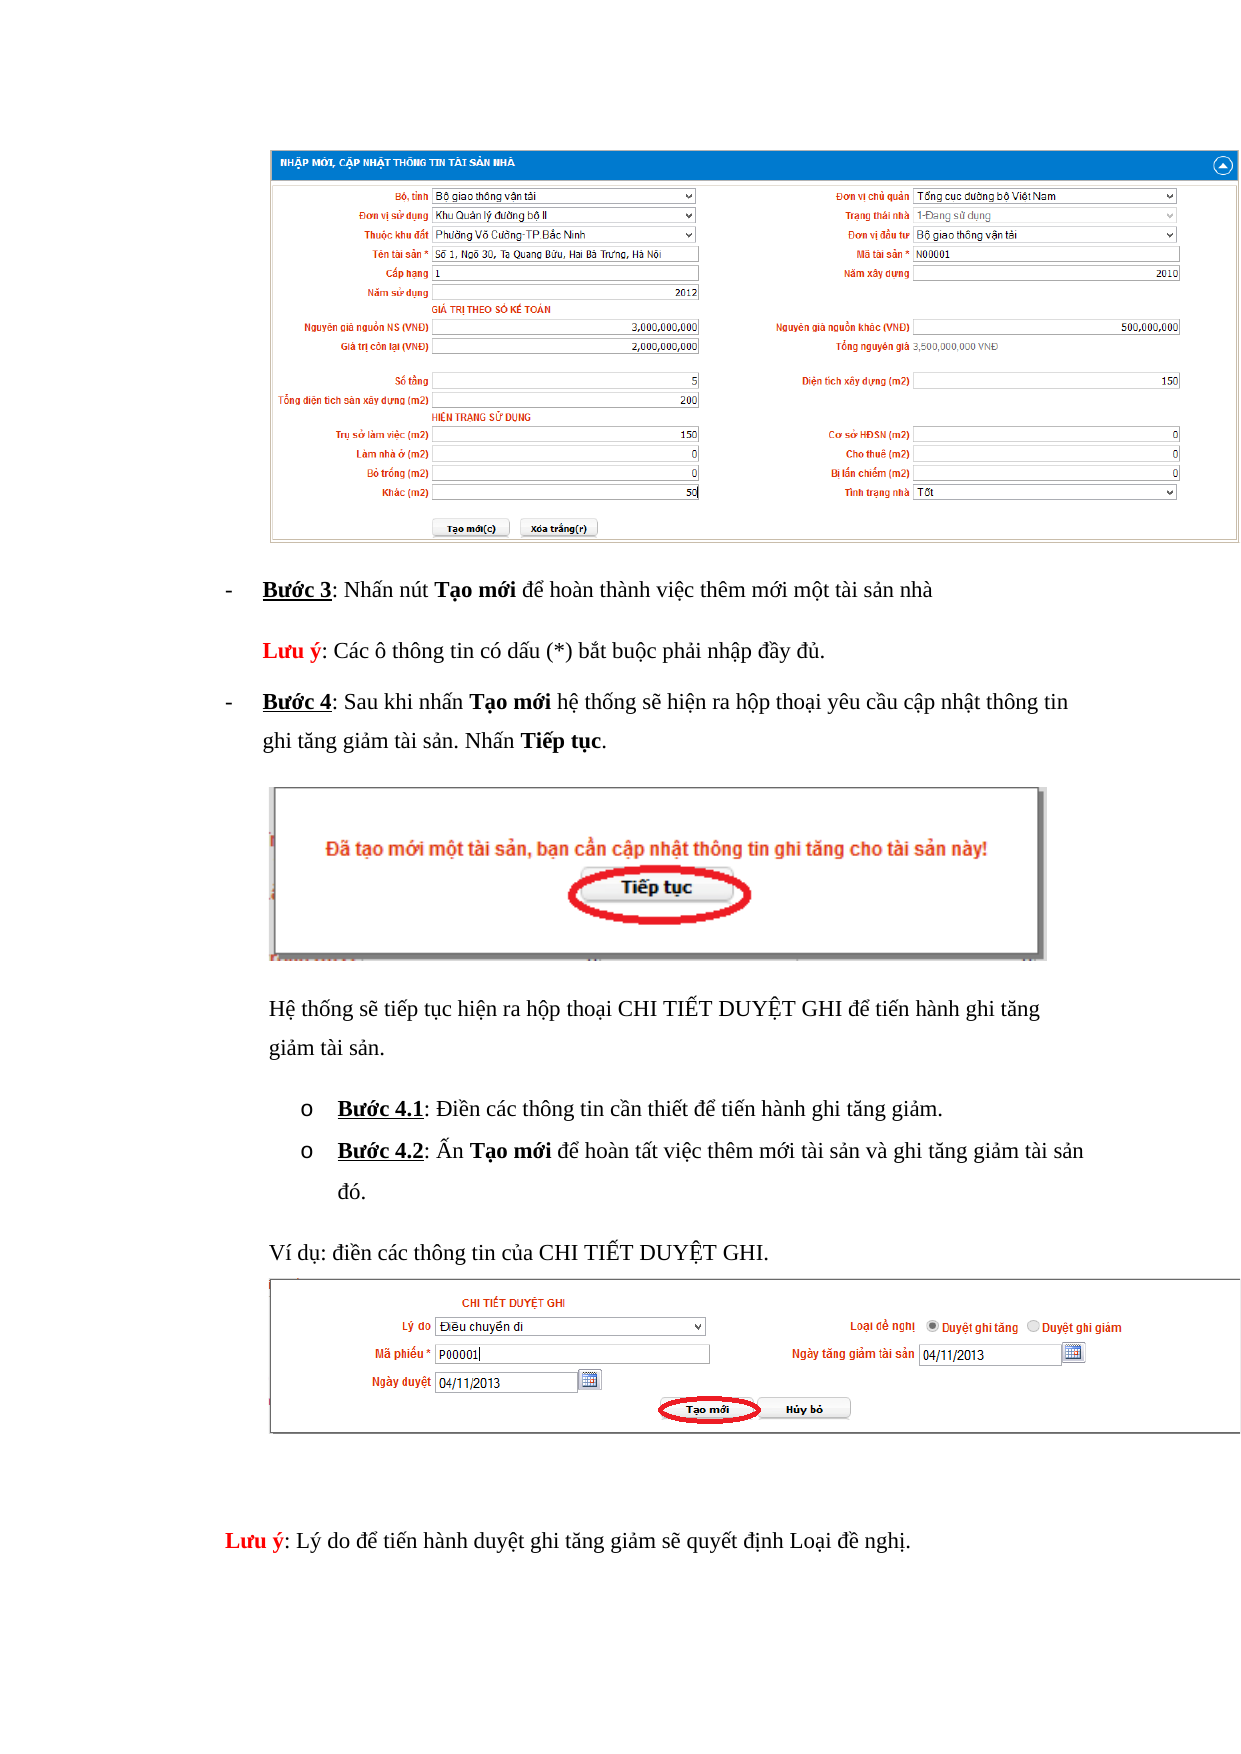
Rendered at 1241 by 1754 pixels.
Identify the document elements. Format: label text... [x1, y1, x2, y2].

list Bước 4.1: Điền các thông tin cần thiết để tiến hành ghi tăng giảm. [300, 1095, 1090, 1123]
text Lưu ý: Các ô thông tin có dấu (*) bắt buộc phải nhập đầy đủ. [187, 637, 1090, 663]
text Ví dụ: điền các thông tin của CHI TIẾT DUYỆT GHI. [269, 1239, 1090, 1278]
list Bước 3: Nhấn nút Tạo mới để hoàn thành việc thêm mới một tài sản nhà [225, 576, 1090, 603]
list Bước 4.2: Ấn Tạo mới để hoàn tất việc thêm mới tài sản và ghi tăng giảm tài sản đó. [300, 1137, 1090, 1205]
picture [268, 150, 1241, 543]
list Bước 4: Sau khi nhấn Tạo mới hệ thống sẽ hiện ra hộp thoại yêu cầu cập nhật thông tin ghi tăng giảm tài sản. Nhấn Tiếp tục. [225, 688, 1090, 754]
picture [268, 787, 1047, 961]
text Hệ thống sẽ tiếp tục hiện ra hộp thoại CHI TIẾT DUYỆT GHI để tiến hành ghi tăng giảm tài sản. [269, 995, 1090, 1061]
picture [268, 1278, 1241, 1434]
text Lưu ý: Lý do để tiến hành duyệt ghi tăng giảm sẽ quyết định Loại đề nghị. [225, 1527, 1090, 1554]
